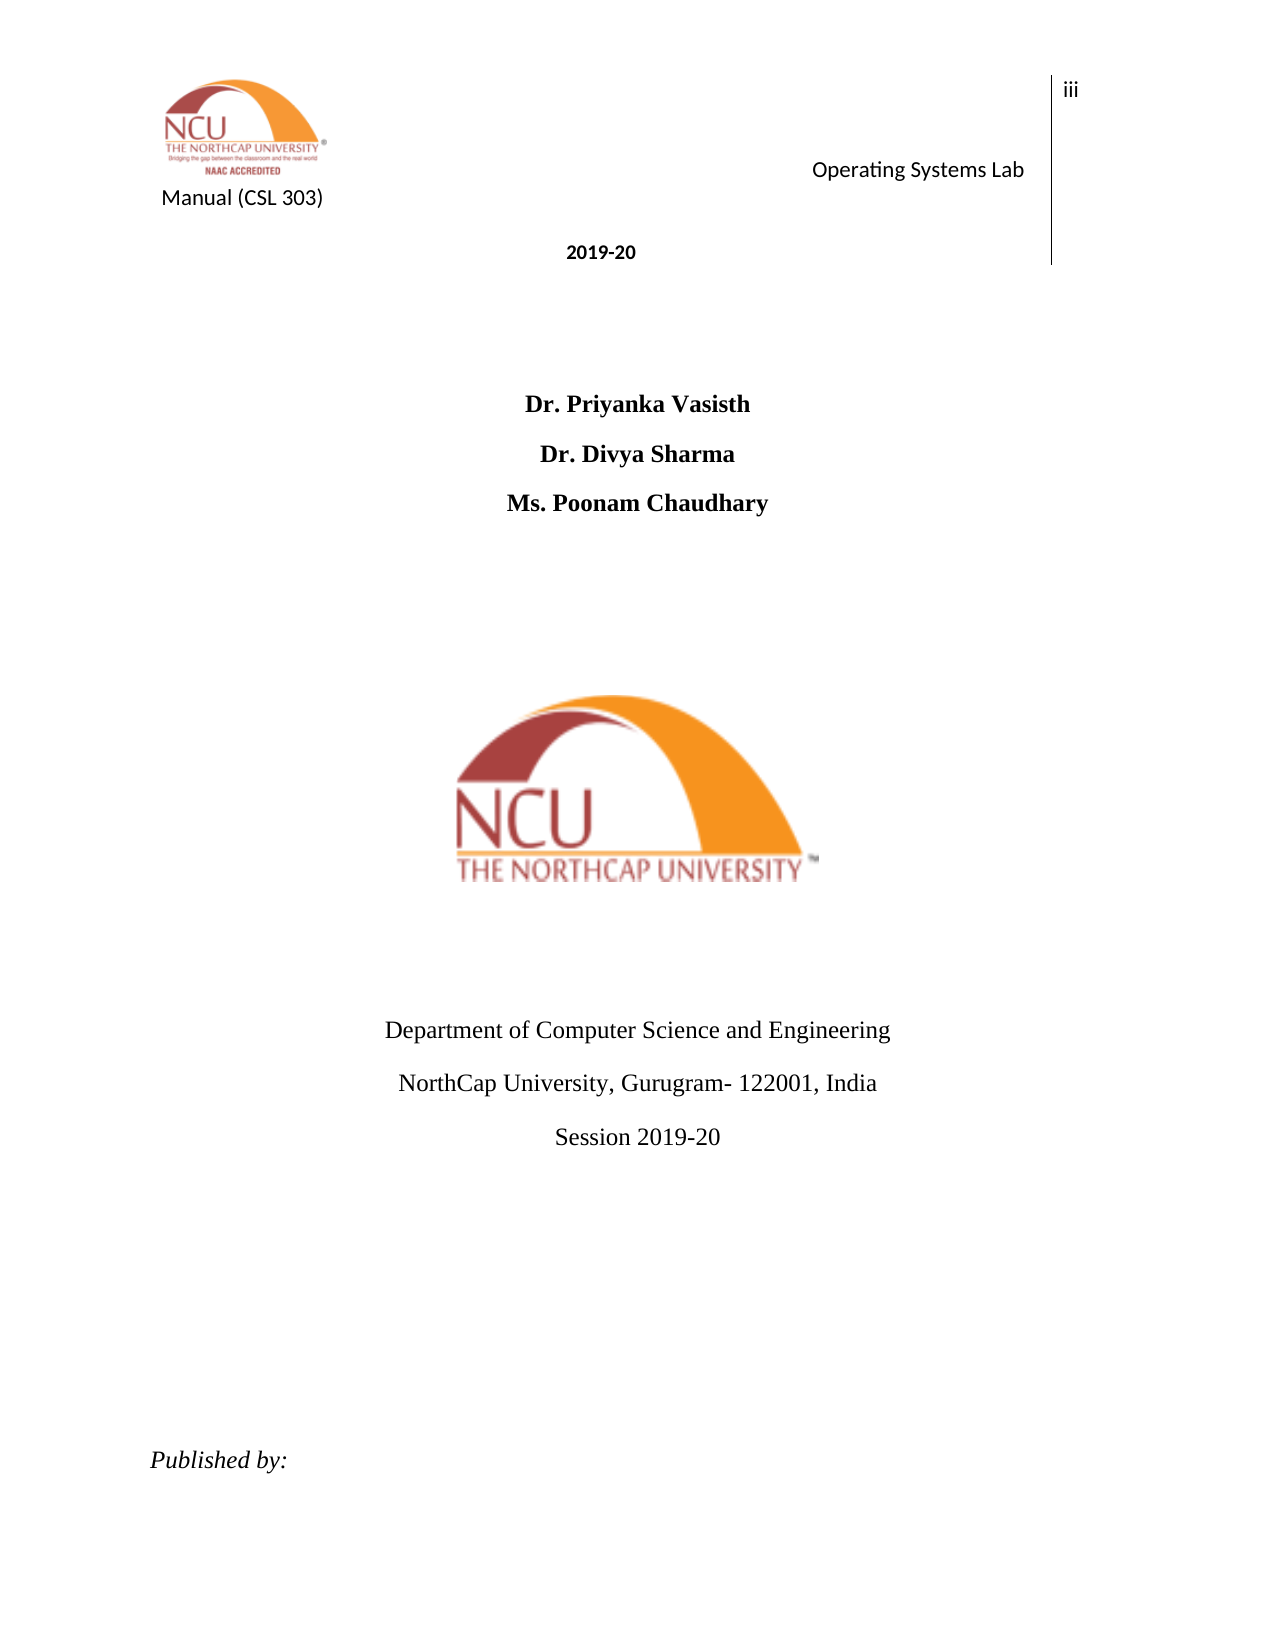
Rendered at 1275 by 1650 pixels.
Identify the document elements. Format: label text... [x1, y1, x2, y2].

text Ms. Poonam Chaudhary [150, 488, 1125, 517]
text Dr. Divya Sharma [150, 439, 1125, 468]
text Dr. Priyanka Vasisth [150, 389, 1125, 418]
picture [161, 75, 328, 178]
text Published by: [150, 1446, 1125, 1474]
text NorthCap University, Gurugram- 122001, India [150, 1068, 1125, 1097]
picture [456, 695, 819, 882]
text Session 2019-20 [150, 1122, 1125, 1151]
text Department of Computer Science and Engineering [150, 1015, 1125, 1043]
